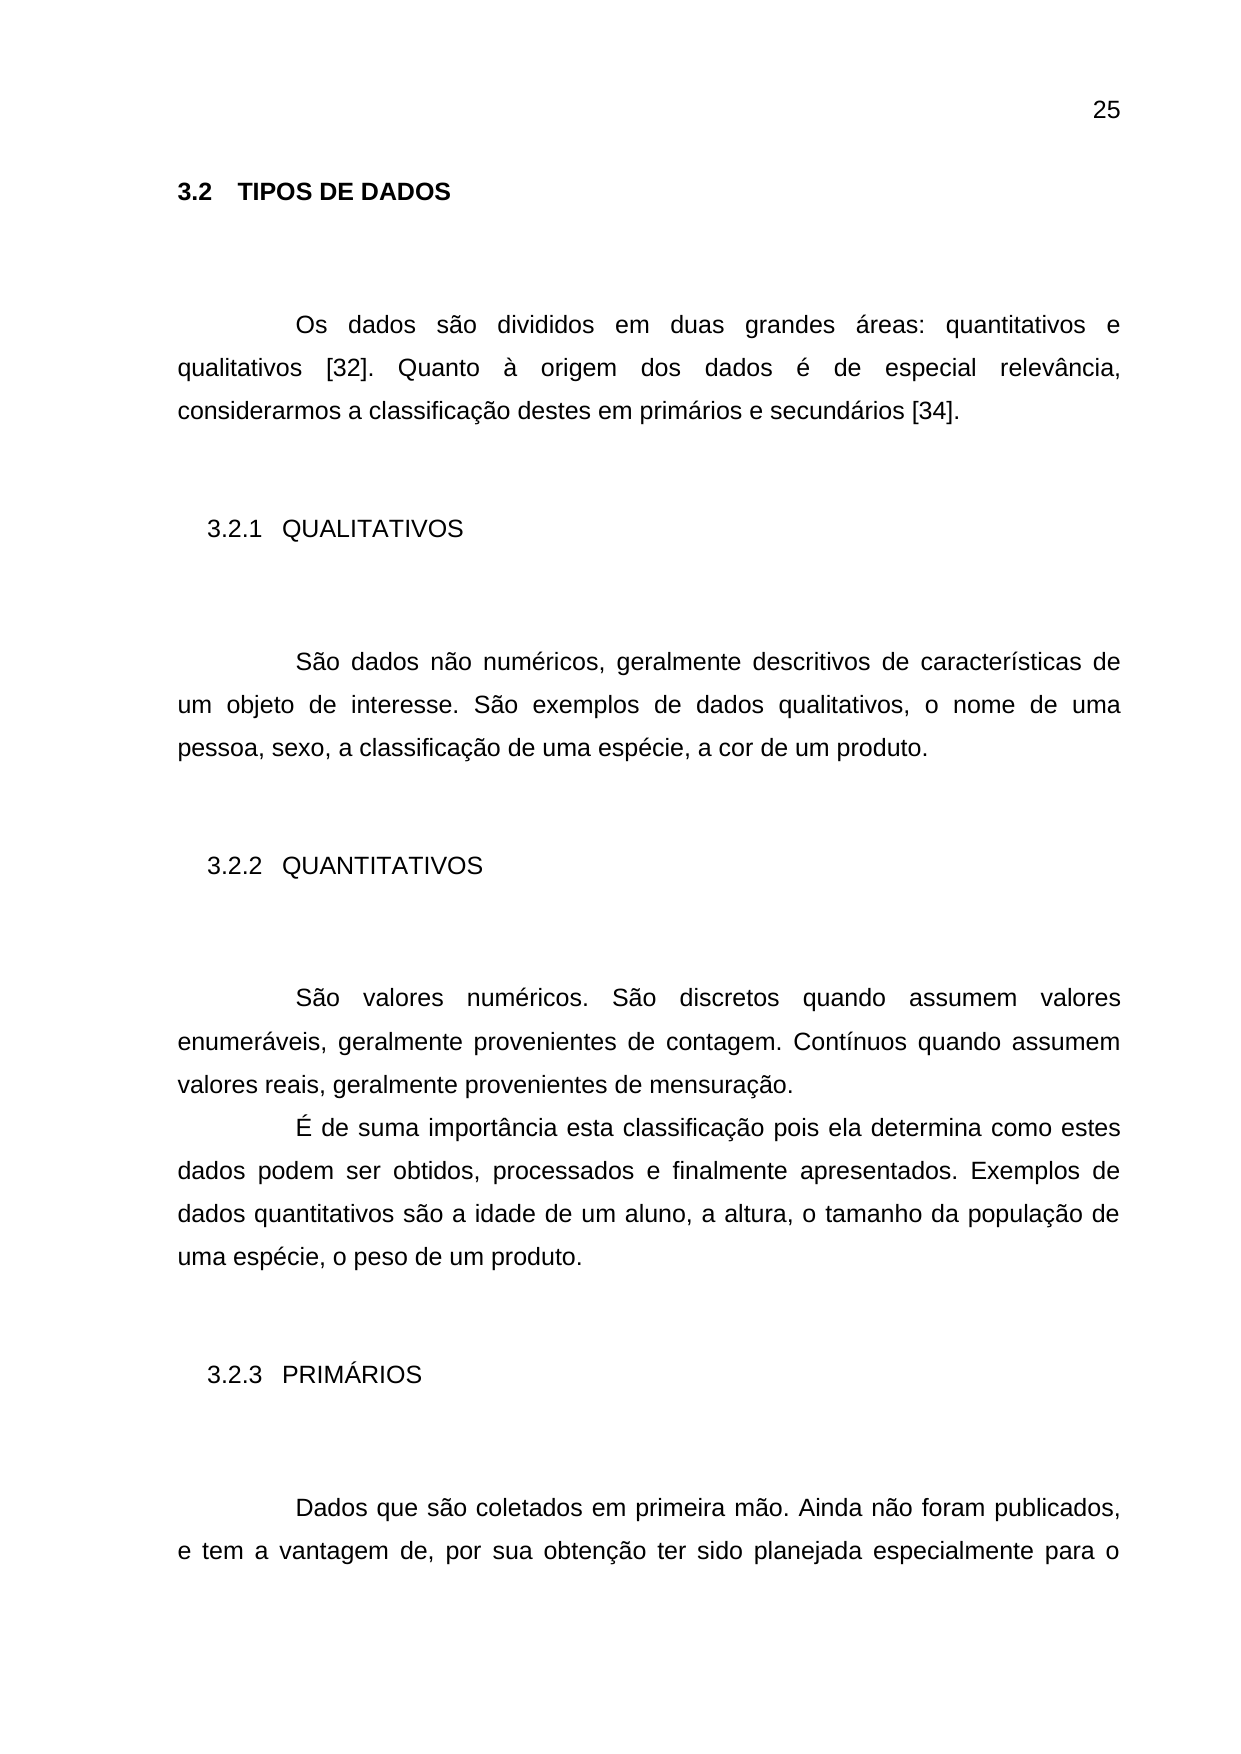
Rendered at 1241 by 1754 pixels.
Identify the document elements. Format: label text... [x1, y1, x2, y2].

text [177, 1493, 1122, 1565]
subtitle TIPOS DE DADOS [177, 177, 1122, 206]
subtitle QUALITATIVOS [207, 514, 1122, 543]
subtitle QUANTITATIVOS [207, 851, 1122, 880]
text São valores numéricos. São discretos quando assumem valores enumeráveis, geralmente provenientes de contagem. Contínuos quando assumem valores reais, geralmente provenientes de mensuração. [177, 983, 1122, 1098]
subtitle PRIMÁRIOS [207, 1360, 1122, 1389]
text É de suma importância esta classificação pois ela determina como estes dados podem ser obtidos, processados e finalmente apresentados. Exemplos de dados quantitativos são a idade de um aluno, a altura, o tamanho da população de uma espécie, o peso de um produto. [177, 1113, 1122, 1271]
text Os dados são divididos em duas grandes áreas: quantitativos e qualitativos [‎32]. Quanto à origem dos dados é de especial relevância, considerarmos a classificação destes em primários e secundários [‎34]. [177, 310, 1122, 425]
text São dados não numéricos, geralmente descritivos de características de um objeto de interesse. São exemplos de dados qualitativos, o nome de uma pessoa, sexo, a classificação de uma espécie, a cor de um produto. [177, 647, 1122, 762]
